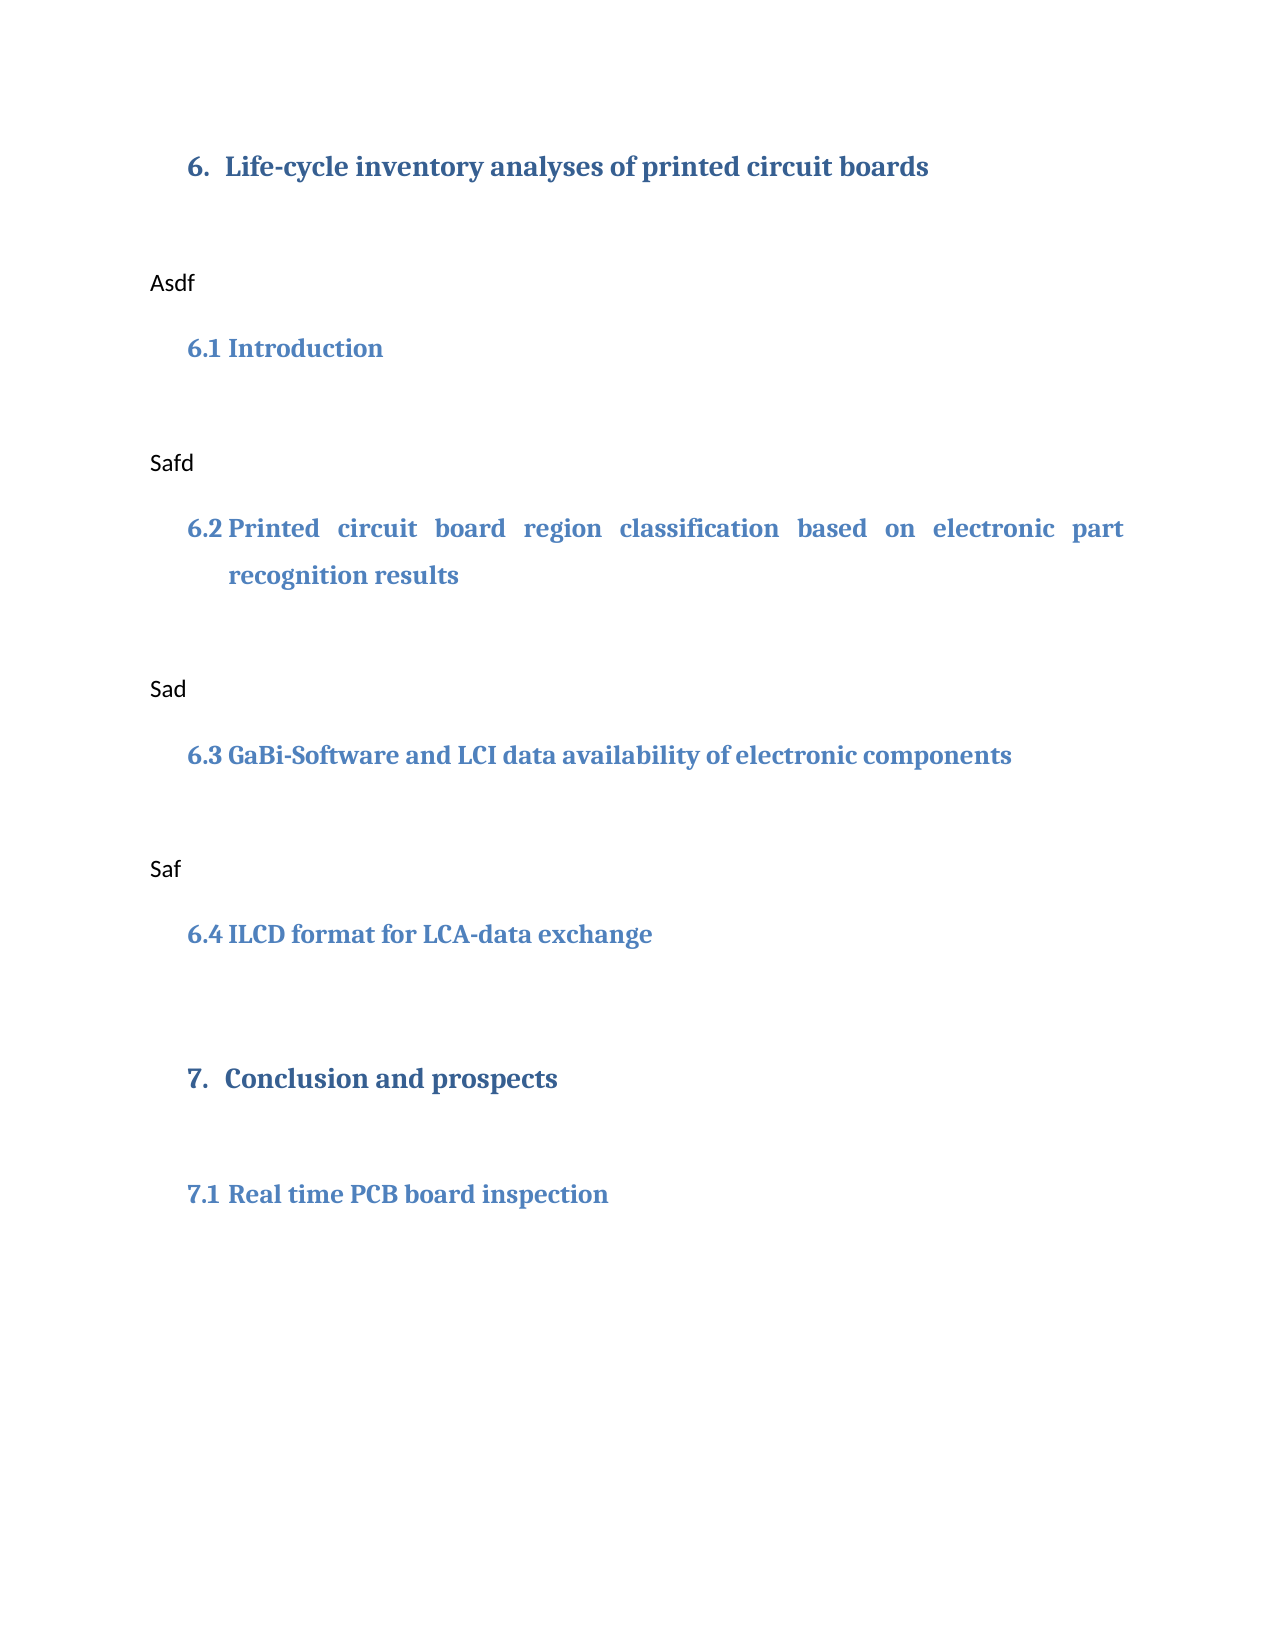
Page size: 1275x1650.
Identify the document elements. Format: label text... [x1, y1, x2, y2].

text Sad [150, 673, 1125, 704]
subtitle Life-cycle inventory analyses of printed circuit boards [187, 150, 1125, 183]
subtitle GaBi-Software and LCI data availability of electronic components [187, 740, 1125, 771]
subtitle Real time PCB board inspection [187, 1179, 1125, 1210]
text Safd [150, 447, 1125, 477]
subtitle Introduction [187, 333, 1125, 364]
text Saf [150, 853, 1125, 883]
subtitle ILCD format for LCA-data exchange [187, 919, 1125, 951]
subtitle Conclusion and prospects [187, 1062, 1125, 1095]
subtitle Printed circuit board region classification based on electronic part recognition results [187, 513, 1125, 591]
text Asdf [150, 267, 1125, 297]
